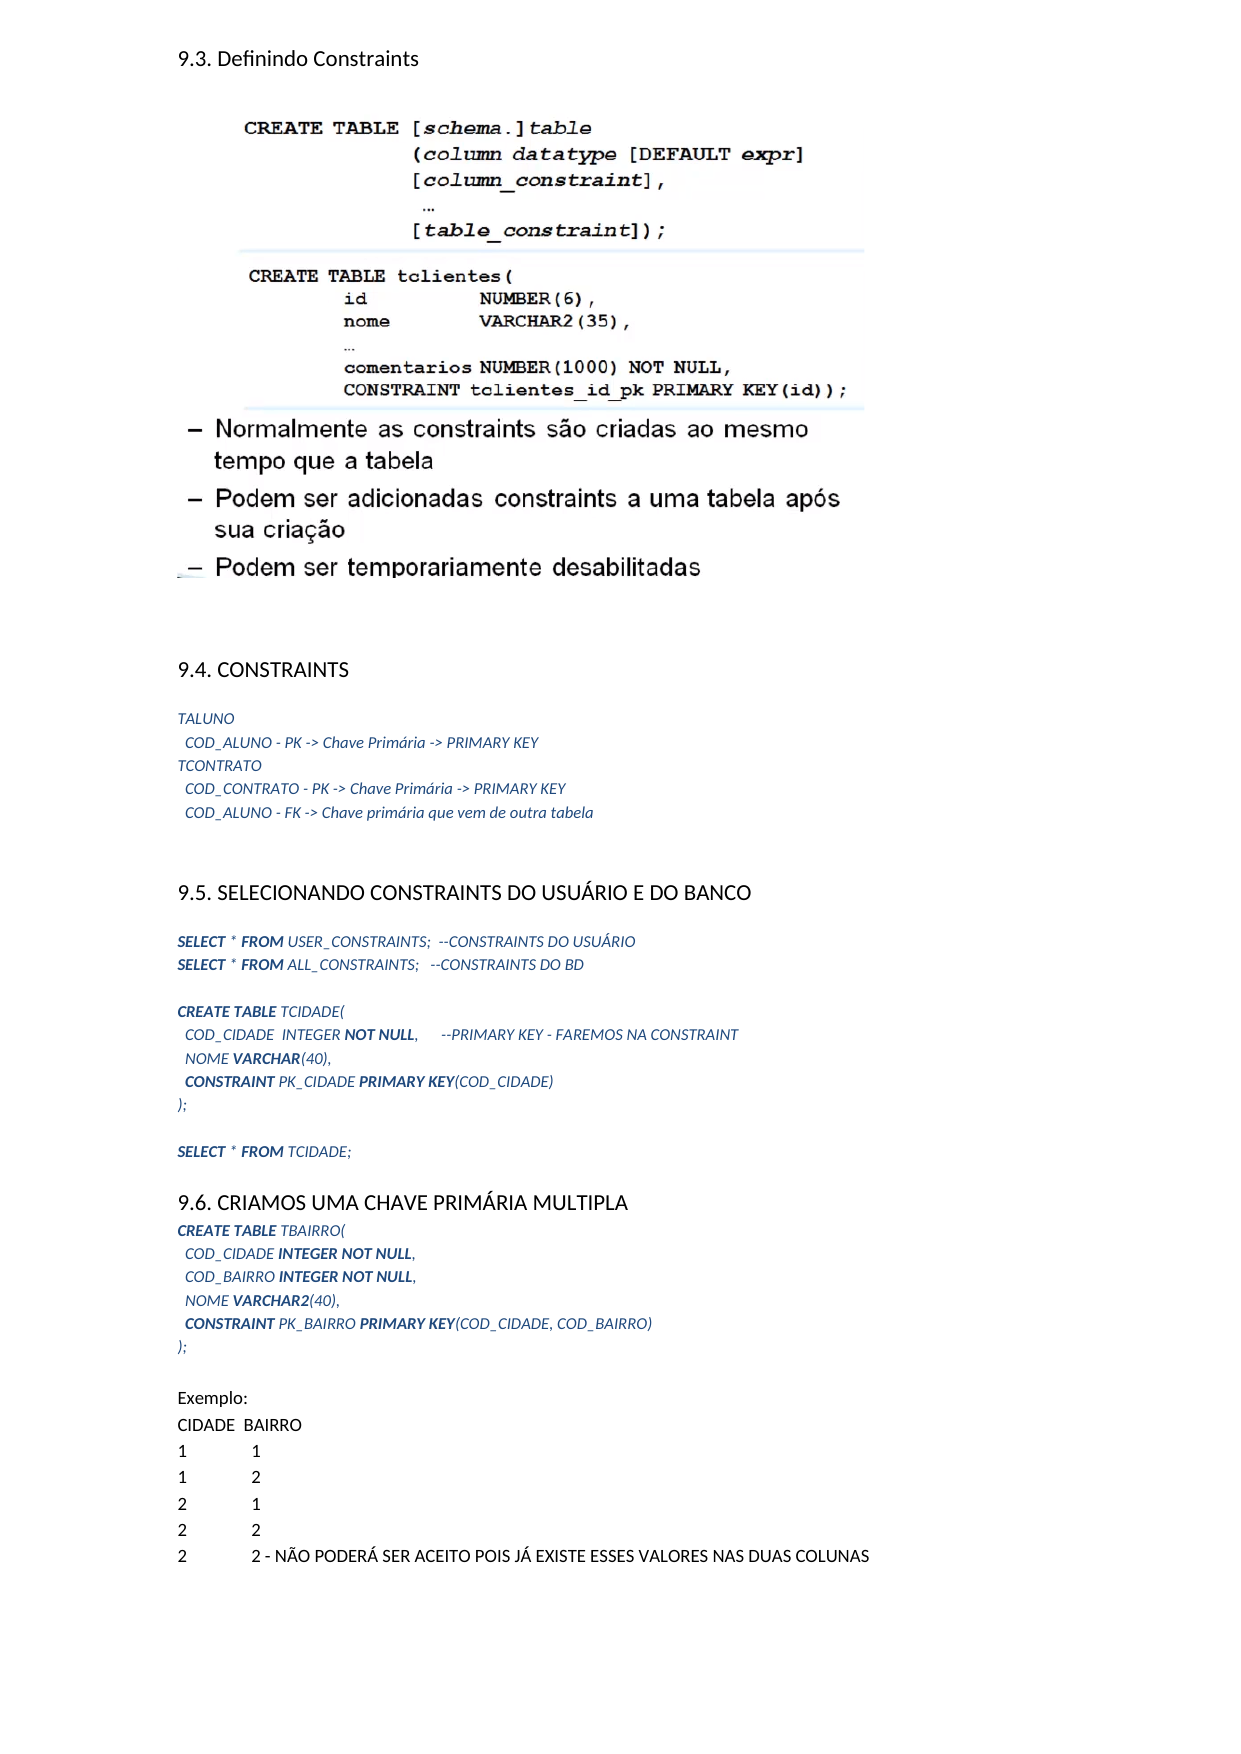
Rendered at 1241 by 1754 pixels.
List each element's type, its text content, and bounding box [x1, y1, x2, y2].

text CONSTRAINT PK_BAIRRO PRIMARY KEY(COD_CIDADE, COD_BAIRRO) [177, 1313, 1063, 1334]
text 2 1 [177, 1492, 1063, 1515]
text NOME VARCHAR2(40), [177, 1290, 1063, 1310]
text COD_ALUNO - PK -> Chave Primária -> PRIMARY KEY [177, 732, 1063, 752]
text 9.4. CONSTRAINTS [177, 656, 1063, 683]
text 1 2 [177, 1466, 1063, 1488]
text CREATE TABLE TCIDADE( [177, 1001, 1063, 1022]
text 1 1 [177, 1439, 1063, 1462]
text 9.3. Definindo Constraints [177, 44, 1063, 72]
text SELECT * FROM ALL_CONSTRAINTS; --CONSTRAINTS DO BD [177, 954, 1063, 975]
text 9.6. CRIAMOS UMA CHAVE PRIMÁRIA MULTIPLA [177, 1188, 1063, 1216]
text TALUNO [177, 708, 1063, 729]
text COD_CONTRATO - PK -> Chave Primária -> PRIMARY KEY [177, 778, 1063, 799]
text ); [177, 1094, 1063, 1115]
text CIDADE BAIRRO [177, 1413, 1063, 1436]
text 2 2 - NÃO PODERÁ SER ACEITO POIS JÁ EXISTE ESSES VALORES NAS DUAS COLUNAS [177, 1544, 1063, 1567]
text ); [177, 1337, 1063, 1357]
text SELECT * FROM TCIDADE; [177, 1141, 1063, 1162]
text 9.5. SELECIONANDO CONSTRAINTS DO USUÁRIO E DO BANCO [177, 878, 1063, 906]
text NOME VARCHAR(40), [177, 1048, 1063, 1068]
text Exemplo: [177, 1386, 1063, 1409]
text COD_BAIRRO INTEGER NOT NULL, [177, 1267, 1063, 1287]
text COD_CIDADE INTEGER NOT NULL, [177, 1243, 1063, 1264]
text COD_ALUNO - FK -> Chave primária que vem de outra tabela [177, 802, 1063, 822]
text TCONTRATO [177, 755, 1063, 776]
picture [177, 97, 865, 578]
text CONSTRAINT PK_CIDADE PRIMARY KEY(COD_CIDADE) [177, 1071, 1063, 1092]
text CREATE TABLE TBAIRRO( [177, 1220, 1063, 1240]
text 2 2 [177, 1518, 1063, 1541]
text SELECT * FROM USER_CONSTRAINTS; --CONSTRAINTS DO USUÁRIO [177, 931, 1063, 952]
text COD_CIDADE INTEGER NOT NULL, --PRIMARY KEY - FAREMOS NA CONSTRAINT [177, 1024, 1063, 1045]
